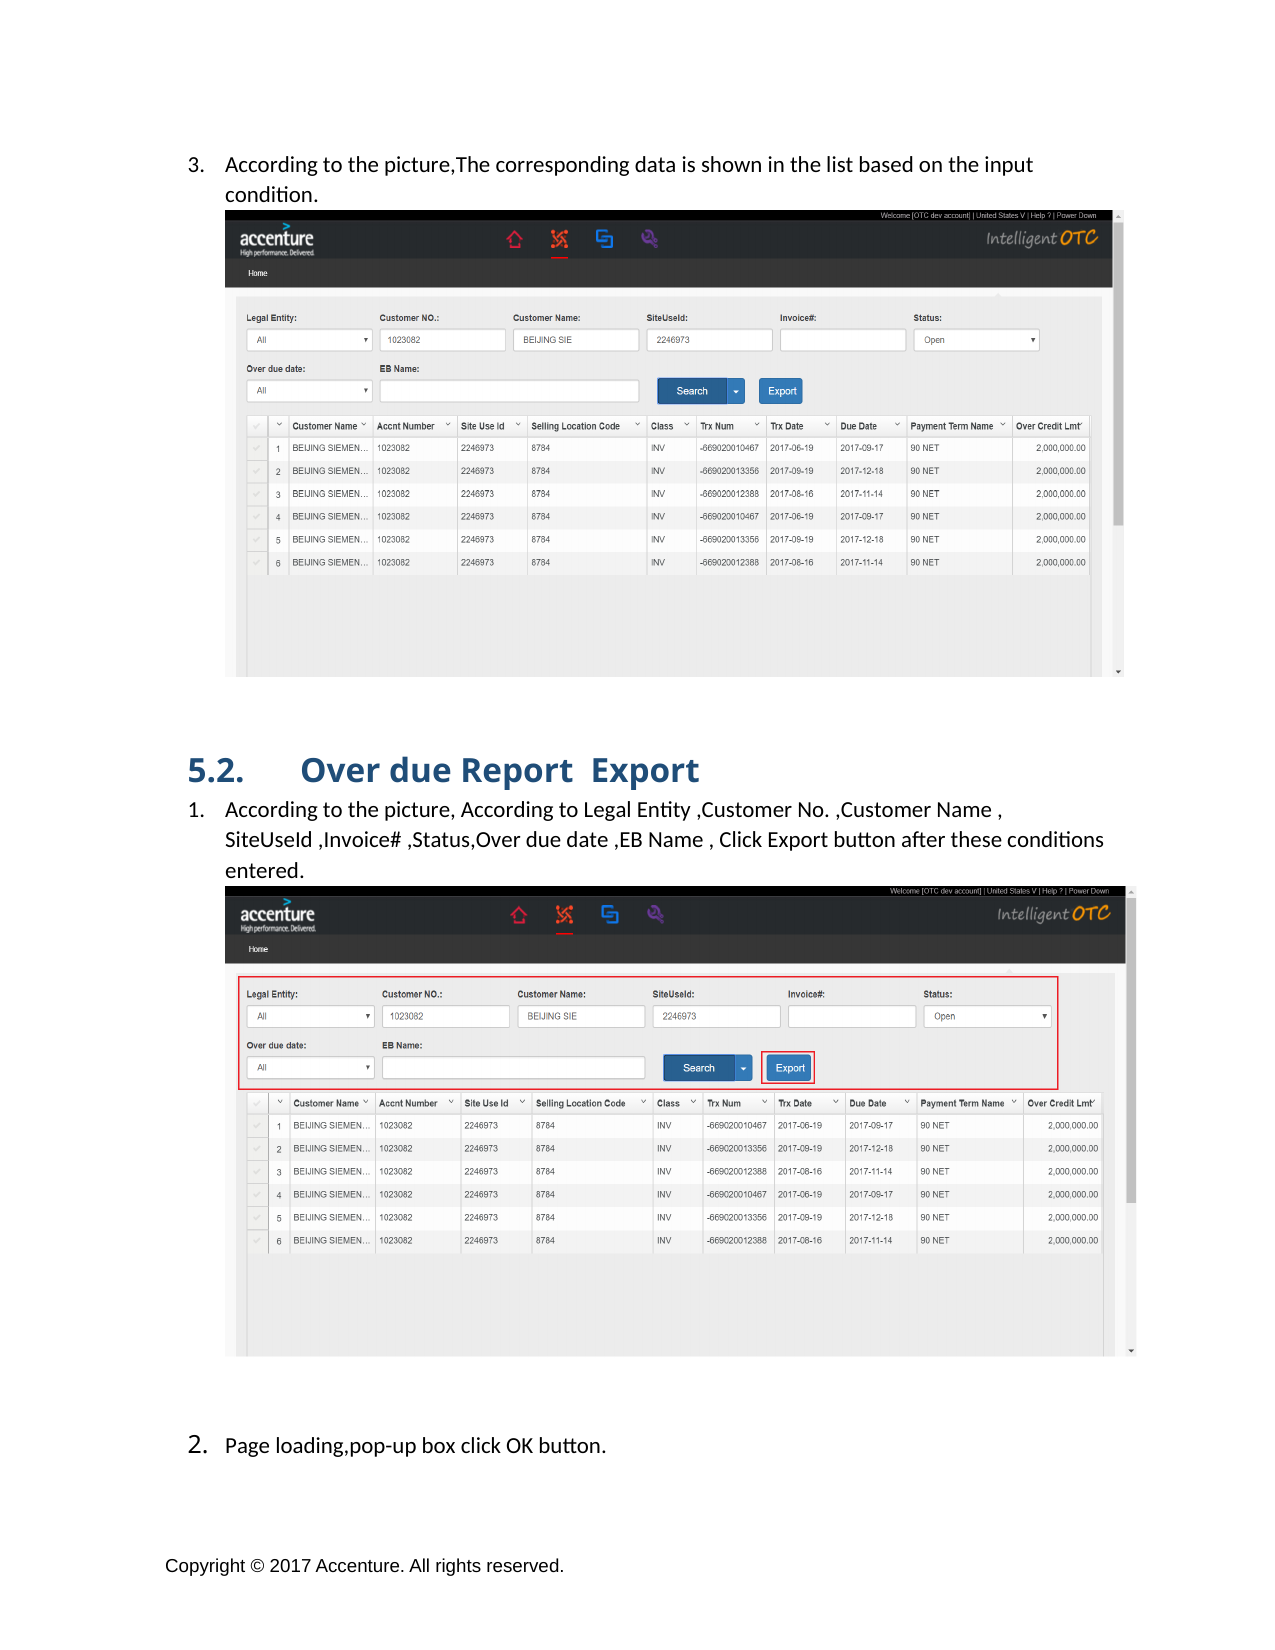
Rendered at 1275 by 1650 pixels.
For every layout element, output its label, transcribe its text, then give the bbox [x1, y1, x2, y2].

picture [225, 886, 1137, 1358]
picture [225, 210, 1124, 677]
list Page loading,pop-up box click OK button. [187, 1427, 1125, 1461]
subtitle Over due Report Export [187, 746, 1125, 792]
